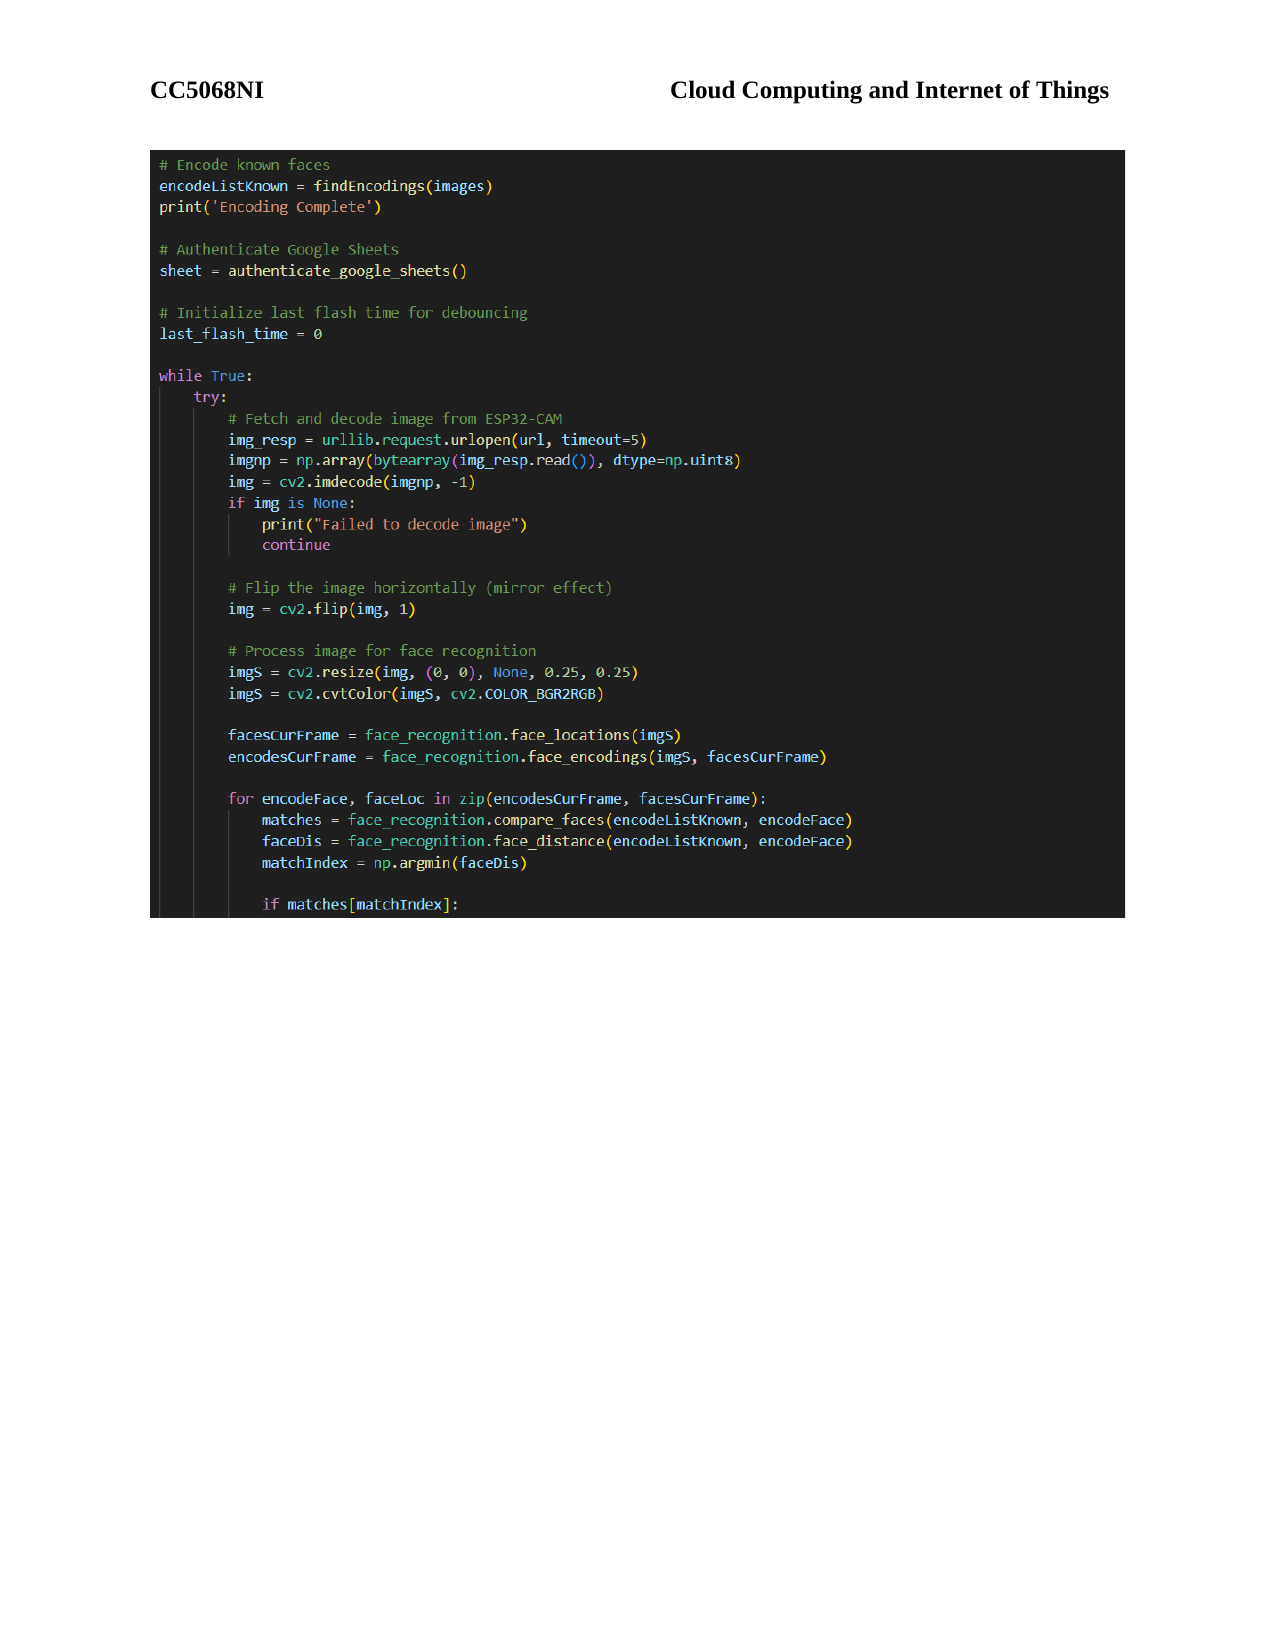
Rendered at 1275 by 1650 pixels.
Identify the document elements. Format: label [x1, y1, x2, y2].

picture [150, 150, 1125, 918]
